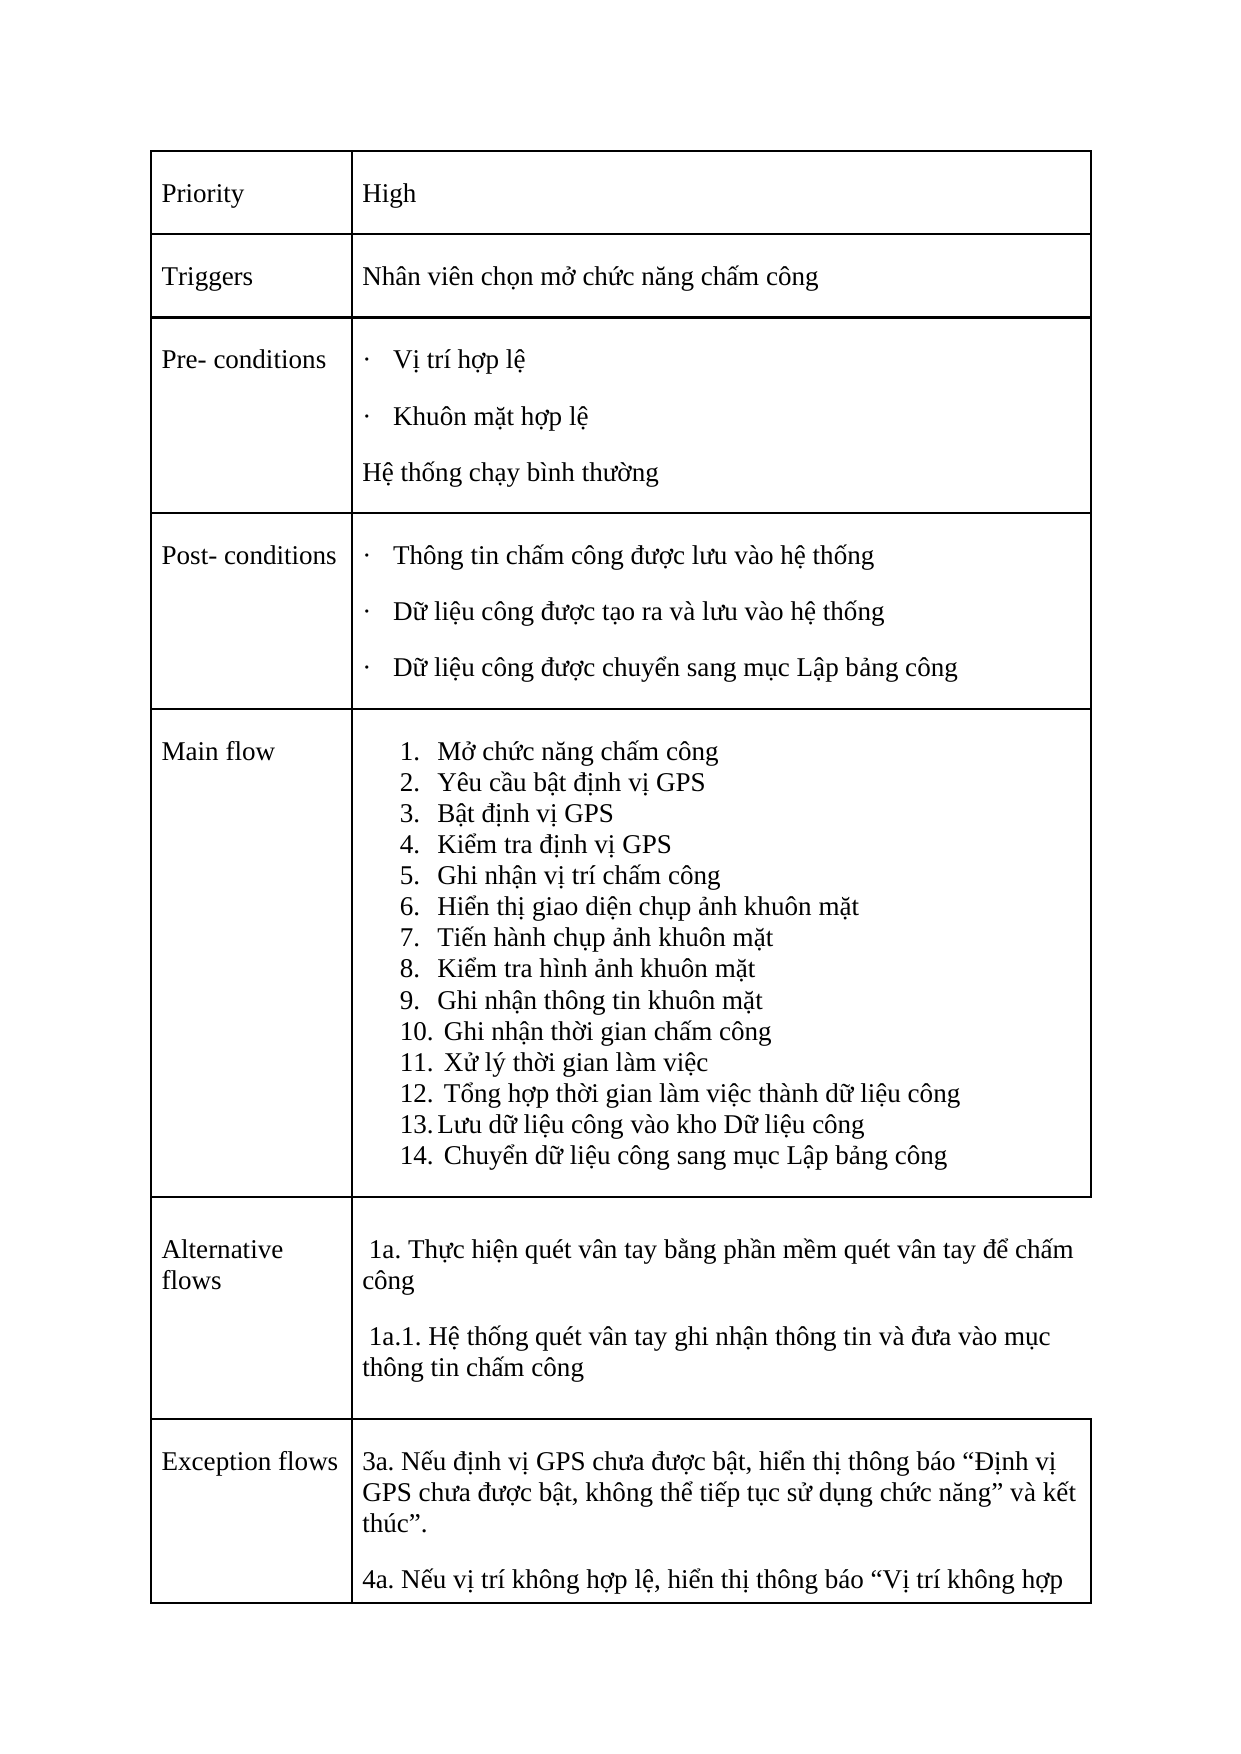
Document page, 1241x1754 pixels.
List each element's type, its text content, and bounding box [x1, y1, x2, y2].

table_cell Main flow [152, 710, 351, 1196]
table_cell Pre- conditions [152, 319, 351, 512]
table_cell Exception flows [152, 1420, 351, 1602]
table_cell Alternative flows [152, 1198, 351, 1418]
table_cell High [353, 152, 1090, 233]
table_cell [353, 1420, 1090, 1602]
table_cell 1a. Thực hiện quét vân tay bằng phần mềm quét vân tay để chấm công 1a.1. Hệ thống quét vân tay ghi nhận thông tin và đưa vào mục thông tin chấm công [353, 1198, 1091, 1418]
table_cell Post- conditions [152, 514, 351, 707]
table_cell · Thông tin chấm công được lưu vào hệ thống · Dữ liệu công được tạo ra và lưu vào hệ thống · Dữ liệu công được chuyển sang mục Lập bảng công [353, 514, 1090, 707]
table_cell · Vị trí hợp lệ · Khuôn mặt hợp lệ Hệ thống chạy bình thường [353, 319, 1090, 512]
table_cell Priority [152, 152, 351, 233]
table_cell Nhân viên chọn mở chức năng chấm công [353, 235, 1090, 316]
table_cell Triggers [152, 235, 351, 316]
table_cell Mở chức năng chấm công Yêu cầu bật định vị GPS Bật định vị GPS Kiểm tra định vị GPS Ghi nhận vị trí chấm công Hiển thị giao diện chụp ảnh khuôn mặt Tiến hành chụp ảnh khuôn mặt Kiểm tra hình ảnh khuôn mặt Ghi nhận thông tin khuôn mặt Ghi nhận thời gian chấm công Xử lý thời gian làm việc Tổng hợp thời gian làm việc thành dữ liệu công Lưu dữ liệu công vào kho Dữ liệu công Chuyển dữ liệu công sang mục Lập bảng công [353, 710, 1090, 1196]
